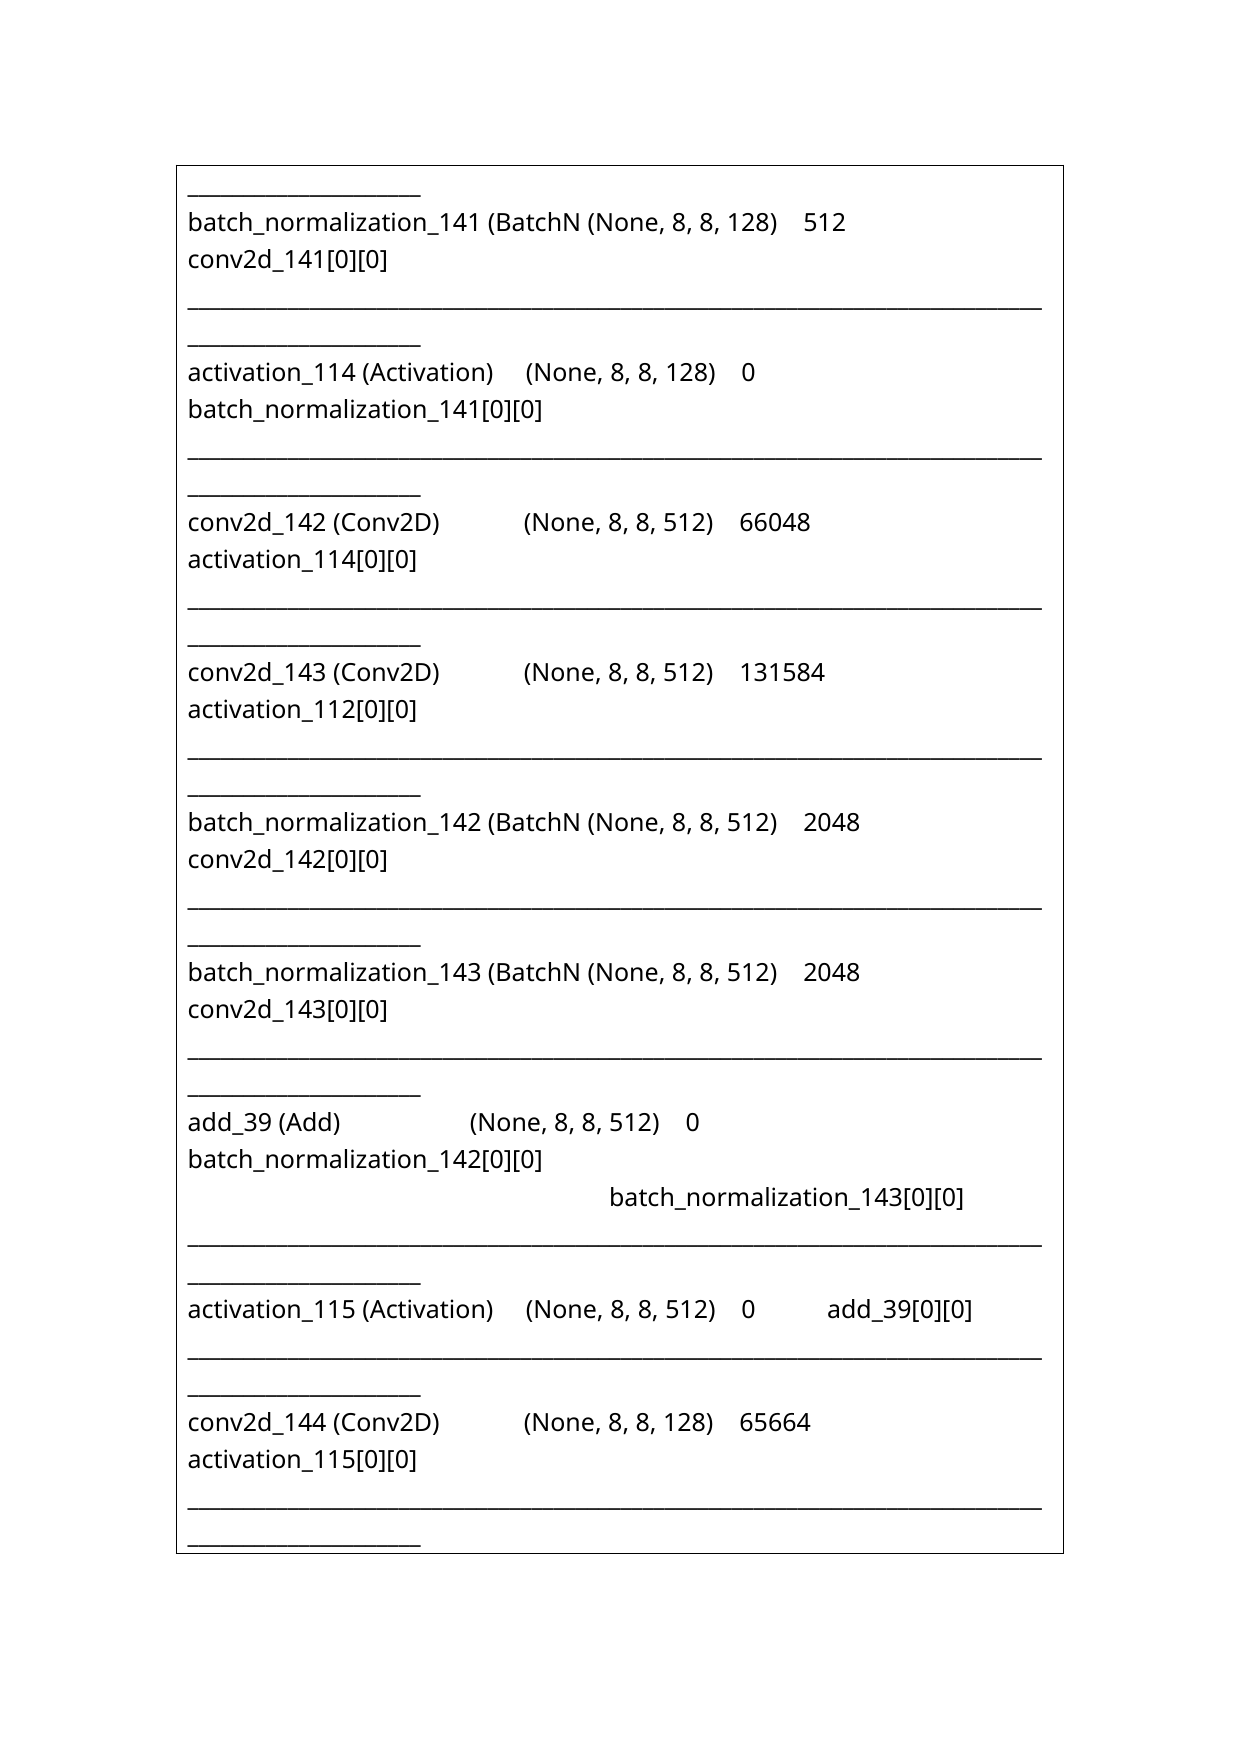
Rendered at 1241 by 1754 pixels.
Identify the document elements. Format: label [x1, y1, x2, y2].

table_cell [177, 166, 1063, 1553]
